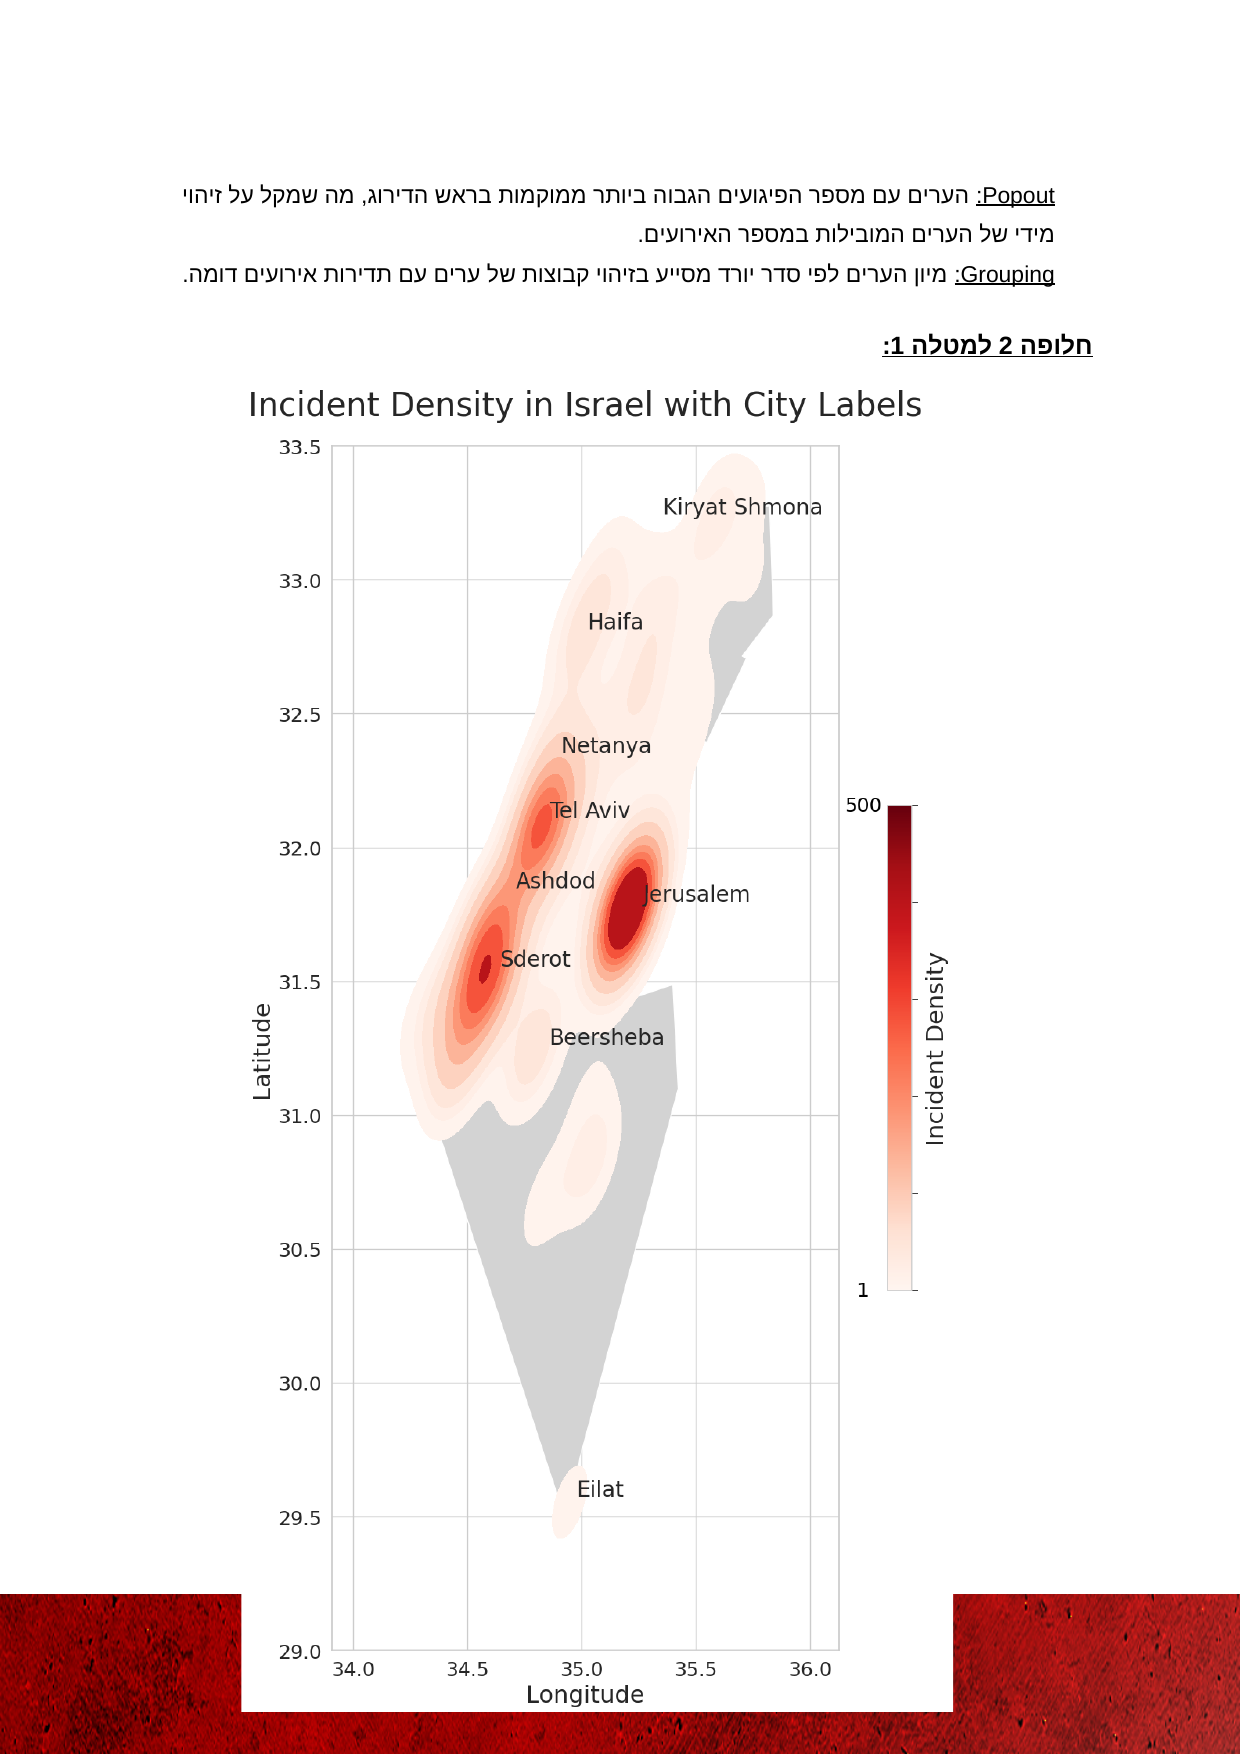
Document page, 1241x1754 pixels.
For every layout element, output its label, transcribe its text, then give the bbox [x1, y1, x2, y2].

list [148, 103, 1092, 287]
text חלופה 2 למטלה 1: [148, 300, 1092, 360]
picture [0, 382, 1240, 1754]
